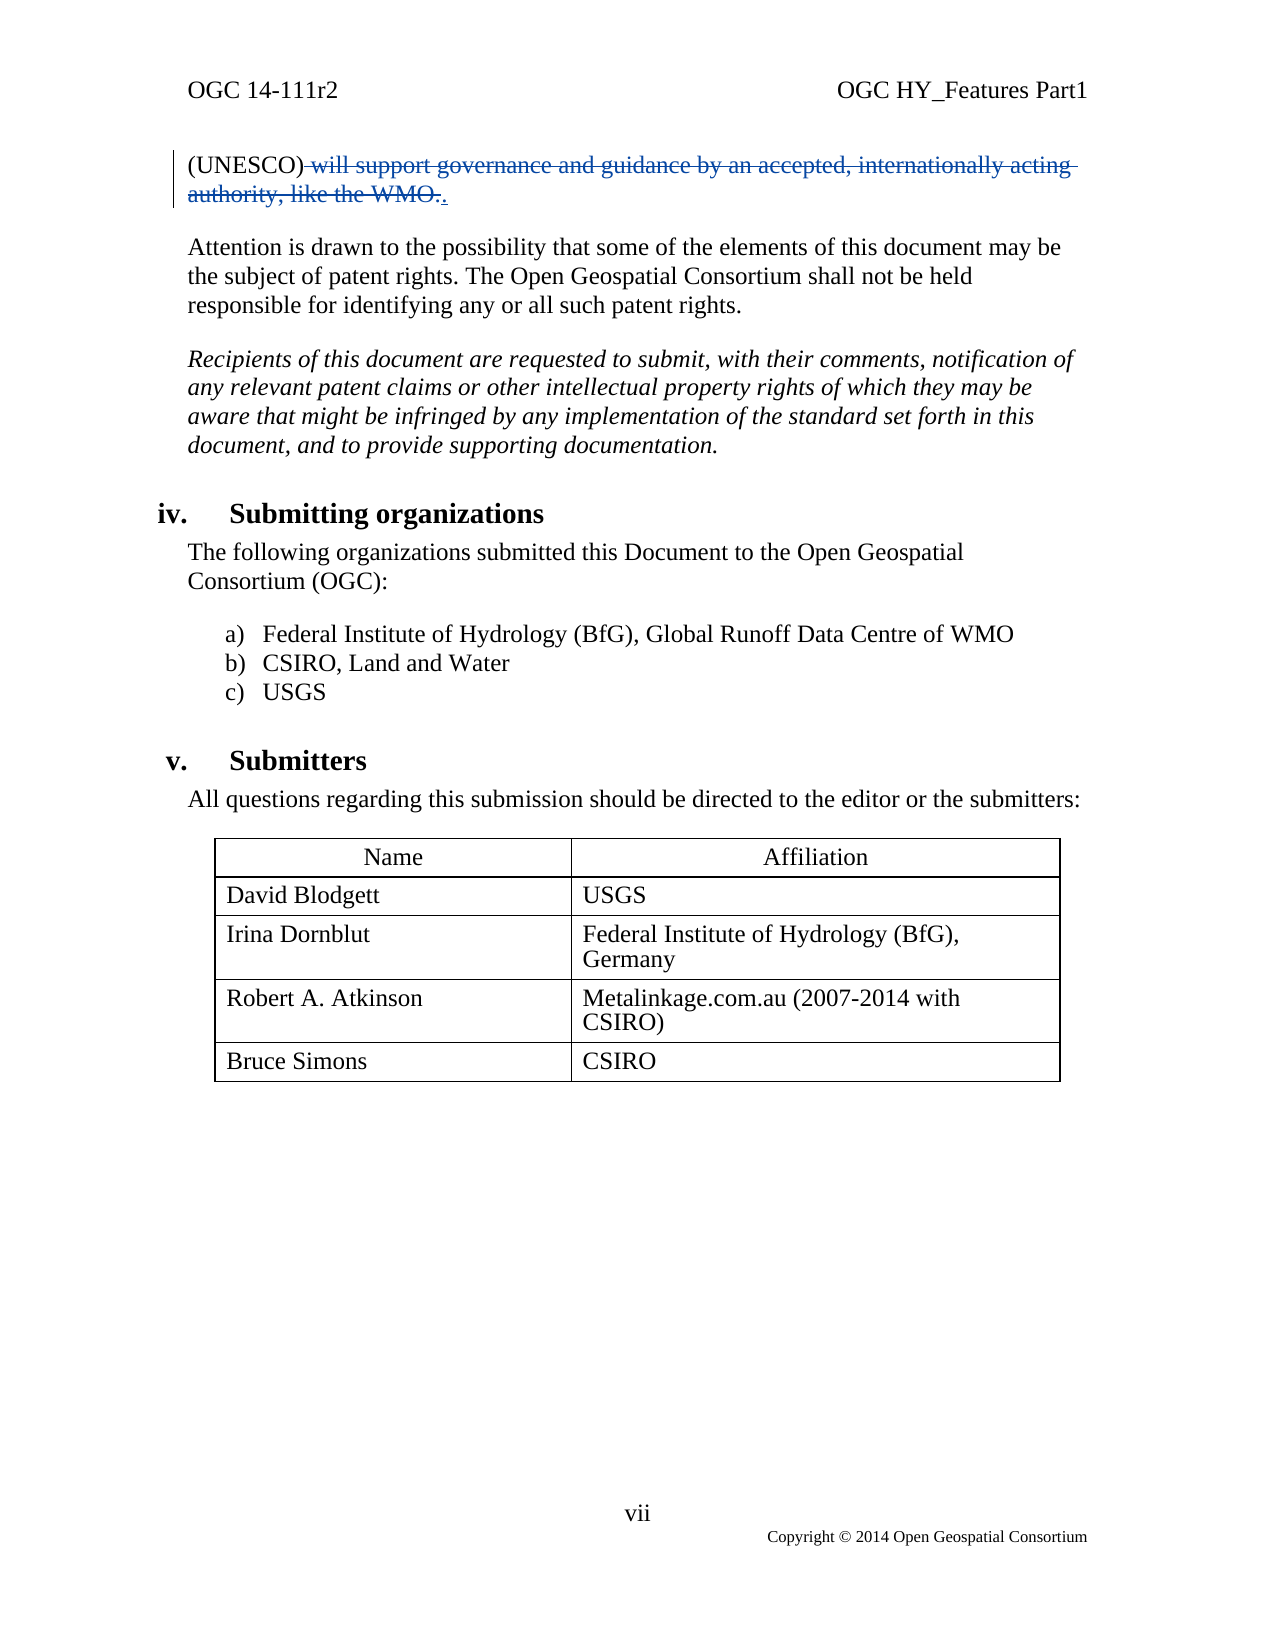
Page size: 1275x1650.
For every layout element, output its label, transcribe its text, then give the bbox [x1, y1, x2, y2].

text All questions regarding this submission should be directed to the editor or the submitters: [187, 784, 1087, 813]
text The following organizations submitted this Document to the Open Geospatial Consortium (OGC): [187, 537, 1087, 594]
text Submitters [187, 743, 1087, 777]
table_header Name [216, 839, 571, 876]
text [187, 150, 1087, 207]
list Federal Institute of Hydrology (BfG), Global Runoff Data Centre of WMO [225, 619, 1087, 648]
text Attention is drawn to the possibility that some of the elements of this document may be the subject of patent rights. The Open Geospatial Consortium shall not be held responsible for identifying any or all such patent rights. [187, 232, 1087, 319]
table_cell Bruce Simons [216, 1043, 571, 1081]
text Recipients of this document are requested to submit, with their comments, notification of any relevant patent claims or other intellectual property rights of which they may be aware that might be infringed by any implementation of the standard set forth in this document, and to provide supporting documentation. [187, 344, 1087, 459]
table_cell Federal Institute of Hydrology (BfG), Germany [572, 916, 1059, 979]
list USGS [225, 677, 1087, 706]
table_cell CSIRO [572, 1043, 1059, 1081]
text Submitting organizations [187, 496, 1087, 530]
table_cell Metalinkage.com.au (2007-2014 with CSIRO) [572, 980, 1059, 1042]
table_header Affiliation [572, 839, 1059, 876]
table_cell David Blodgett [216, 878, 571, 915]
table_cell USGS [572, 878, 1059, 915]
table_cell Robert A. Atkinson [216, 980, 571, 1042]
table_cell Irina Dornblut [216, 916, 571, 979]
list CSIRO, Land and Water [225, 648, 1087, 677]
